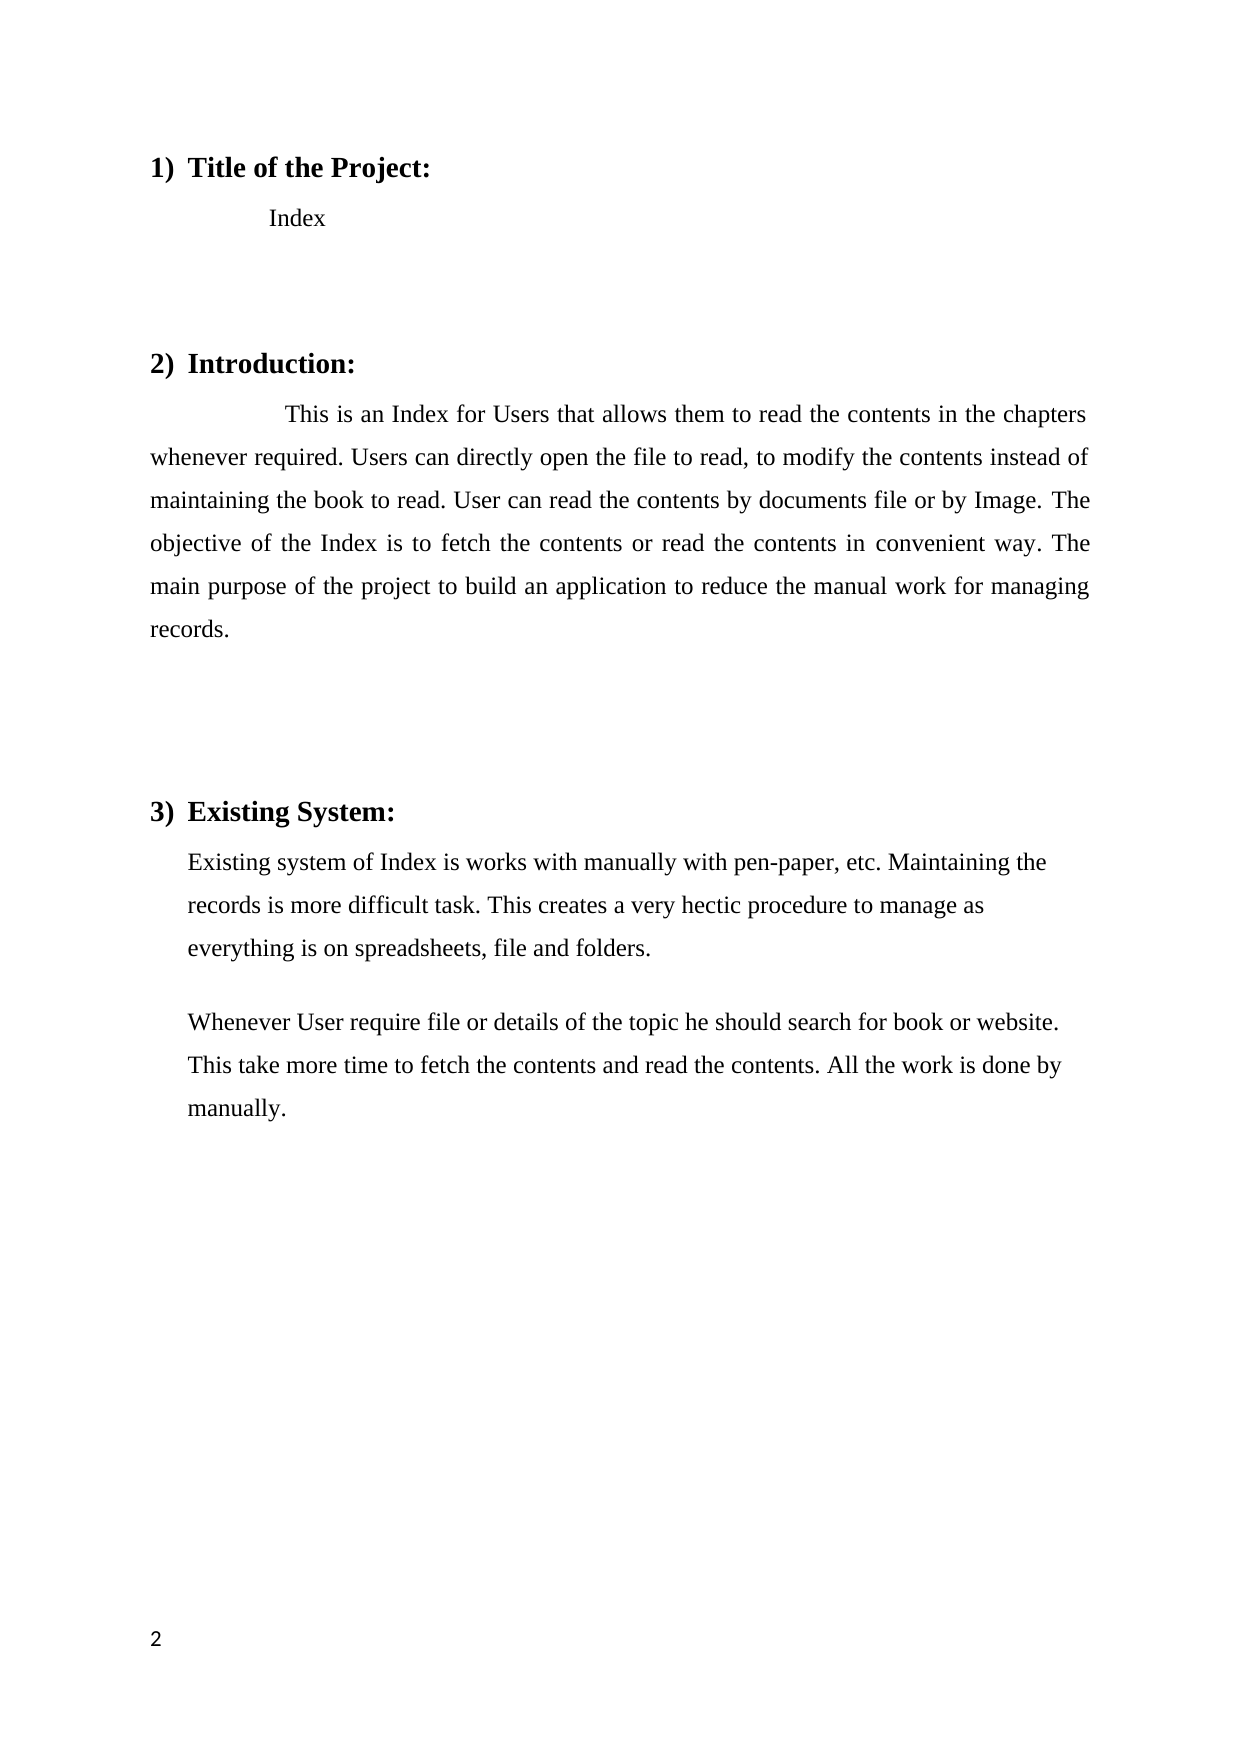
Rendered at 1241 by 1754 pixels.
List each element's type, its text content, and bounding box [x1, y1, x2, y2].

text This is an Index for Users that allows them to read the contents in the chapters whenever required. Users can directly open the file to read, to modify the contents instead of maintaining the book to read. User can read the contents by documents file or by Image. The objective of the Index is to fetch the contents or read the contents in convenient way. The main purpose of the project to build an application to reduce the manual work for managing records. [150, 399, 1090, 643]
text Whenever User require file or details of the topic he should search for book or website. This take more time to fetch the contents and read the contents. All the work is done by manually. [187, 1007, 1090, 1122]
text Index [187, 203, 1090, 232]
text Existing system of Index is works with manually with pen-paper, etc. Maintaining the records is more difficult task. This creates a very hectic procedure to manage as everything is on spreadsheets, file and folders. [187, 847, 1090, 962]
list Introduction: [150, 346, 1090, 379]
list Title of the Project: [150, 150, 1090, 183]
list Existing System: [150, 794, 1090, 827]
